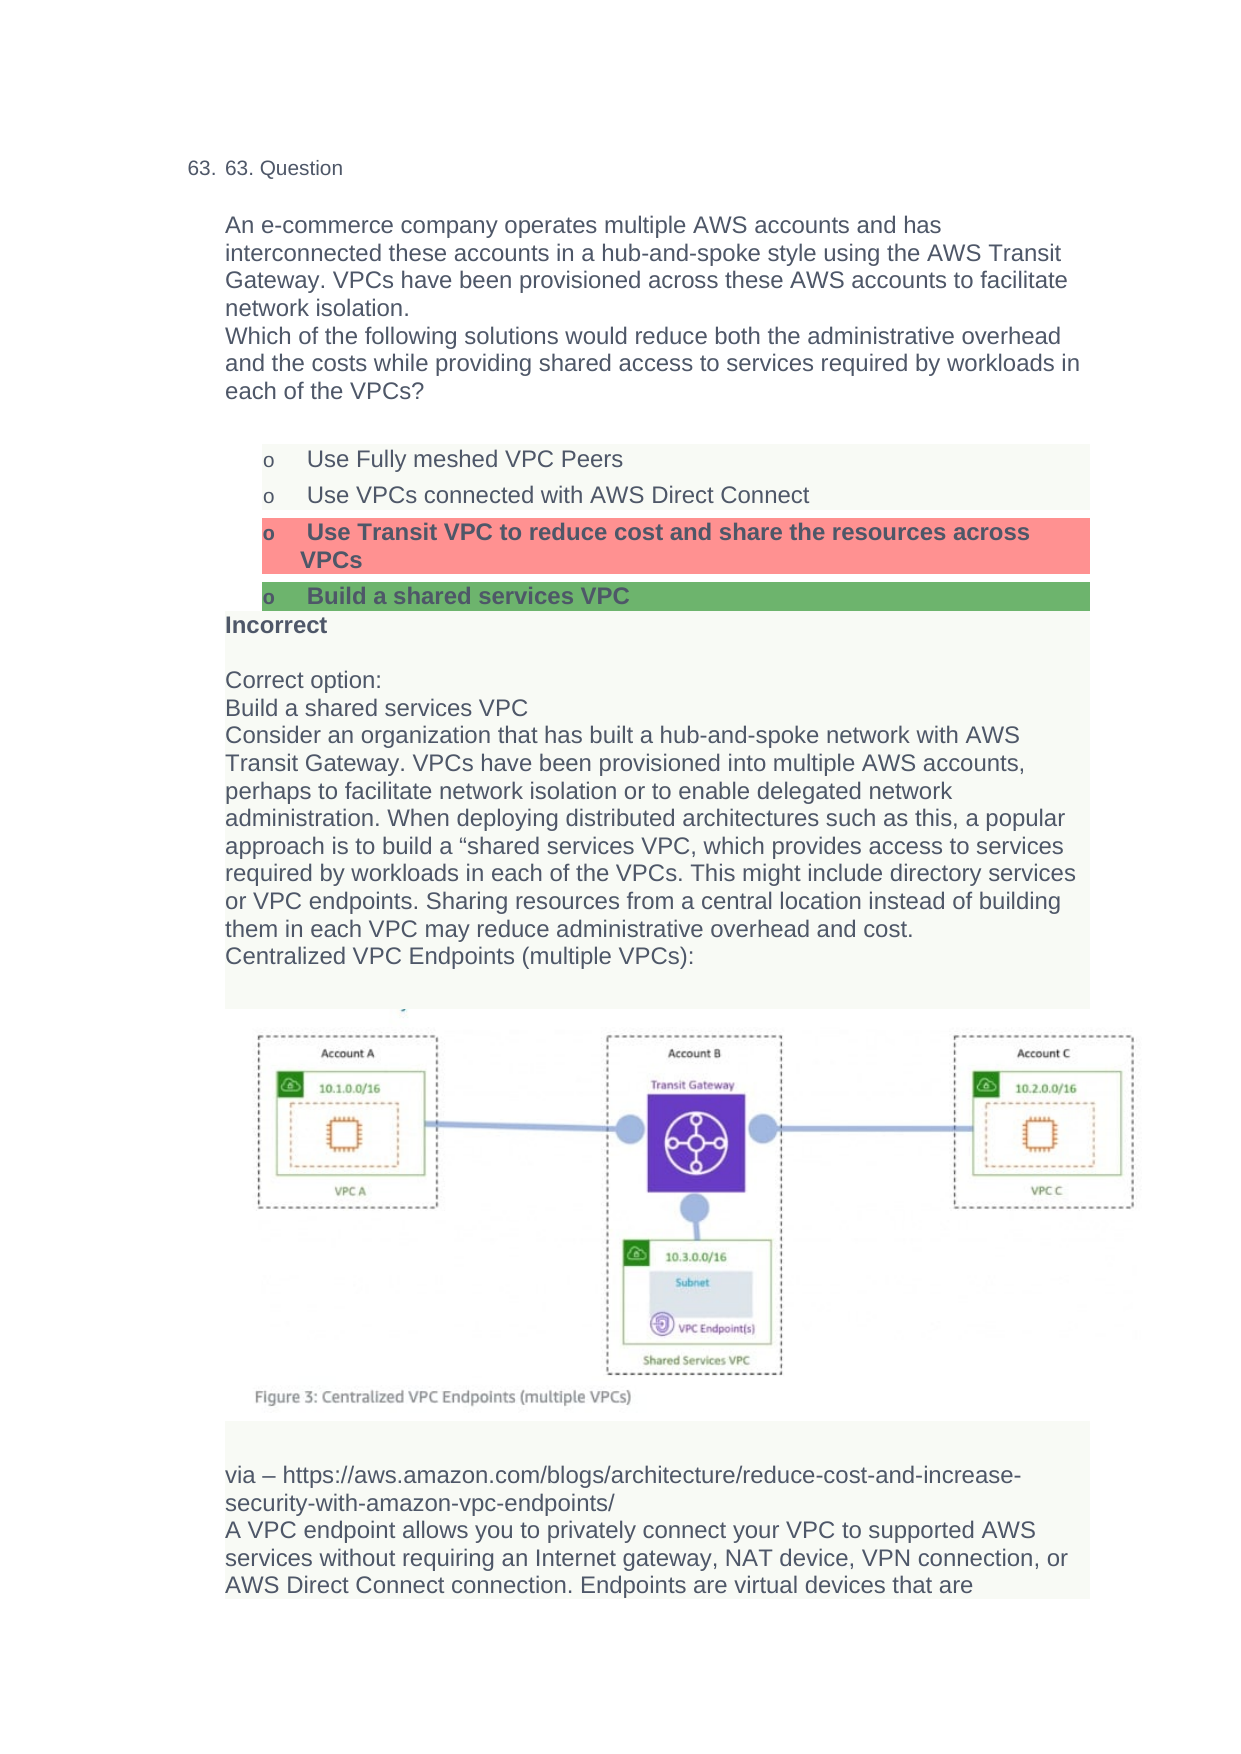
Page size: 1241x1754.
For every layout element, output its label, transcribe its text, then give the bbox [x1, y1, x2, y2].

text Incorrect [225, 611, 1090, 666]
list Use Transit VPC to reduce cost and share the resources across VPCs [262, 518, 1090, 574]
text Correct option: Build a shared services VPC Consider an organization that has built a hub-and-spoke network with AWS Transit Gateway. VPCs have been provisioned into multiple AWS accounts, perhaps to facilitate network isolation or to enable delegated network administration. When deploying distributed architectures such as this, a popular approach is to build a “shared services VPC, which provides access to services required by workloads in each of the VPCs. This might include directory services or VPC endpoints. Sharing resources from a central location instead of building them in each VPC may reduce administrative overhead and cost. Centralized VPC Endpoints (multiple VPCs): [225, 666, 1090, 970]
list Build a shared services VPC [262, 582, 1090, 611]
list Use VPCs connected with AWS Direct Connect [262, 481, 1090, 510]
picture [225, 1009, 1166, 1421]
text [225, 1461, 1090, 1599]
list Use Fully meshed VPC Peers [262, 444, 1090, 473]
text An e-commerce company operates multiple AWS accounts and has interconnected these accounts in a hub-and-spoke style using the AWS Transit Gateway. VPCs have been provisioned across these AWS accounts to facilitate network isolation. Which of the following solutions would reduce both the administrative overhead and the costs while providing shared access to services required by workloads in each of the VPCs? [225, 211, 1090, 404]
list 63. Question [187, 150, 1090, 180]
